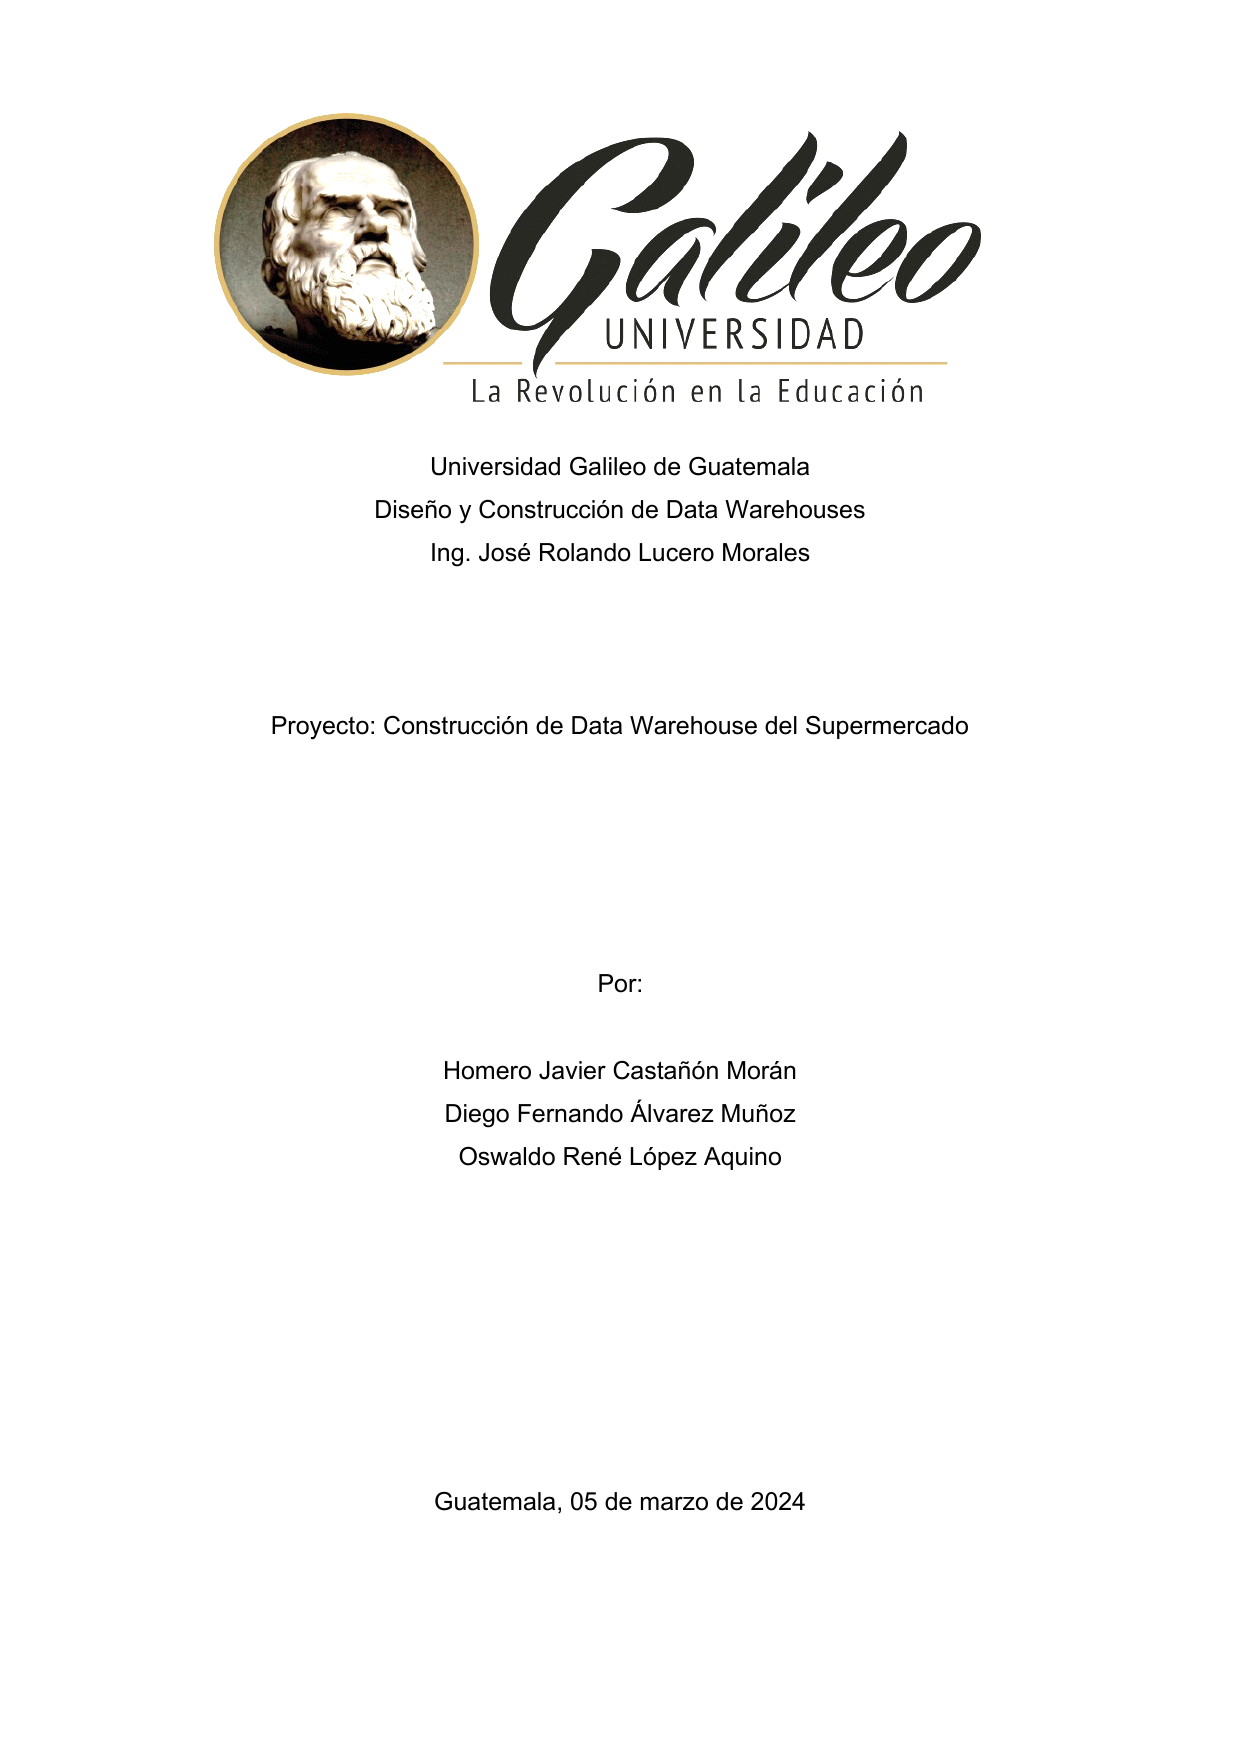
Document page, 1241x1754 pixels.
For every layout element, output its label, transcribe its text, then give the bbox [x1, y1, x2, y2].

text Universidad Galileo de Guatemala [150, 452, 1090, 481]
text Guatemala, 05 de marzo de 2024 [150, 1444, 1090, 1516]
text Diego Fernando Álvarez Muñoz Oswaldo René López Aquino [150, 1099, 1090, 1171]
text Proyecto: Construcción de Data Warehouse del Supermercado [150, 711, 1090, 739]
text Homero Javier Castañón Morán [150, 1056, 1090, 1084]
picture [213, 113, 981, 402]
text Ing. José Rolando Lucero Morales [150, 538, 1090, 567]
text Por: [150, 969, 1090, 998]
text Diseño y Construcción de Data Warehouses [150, 495, 1090, 524]
